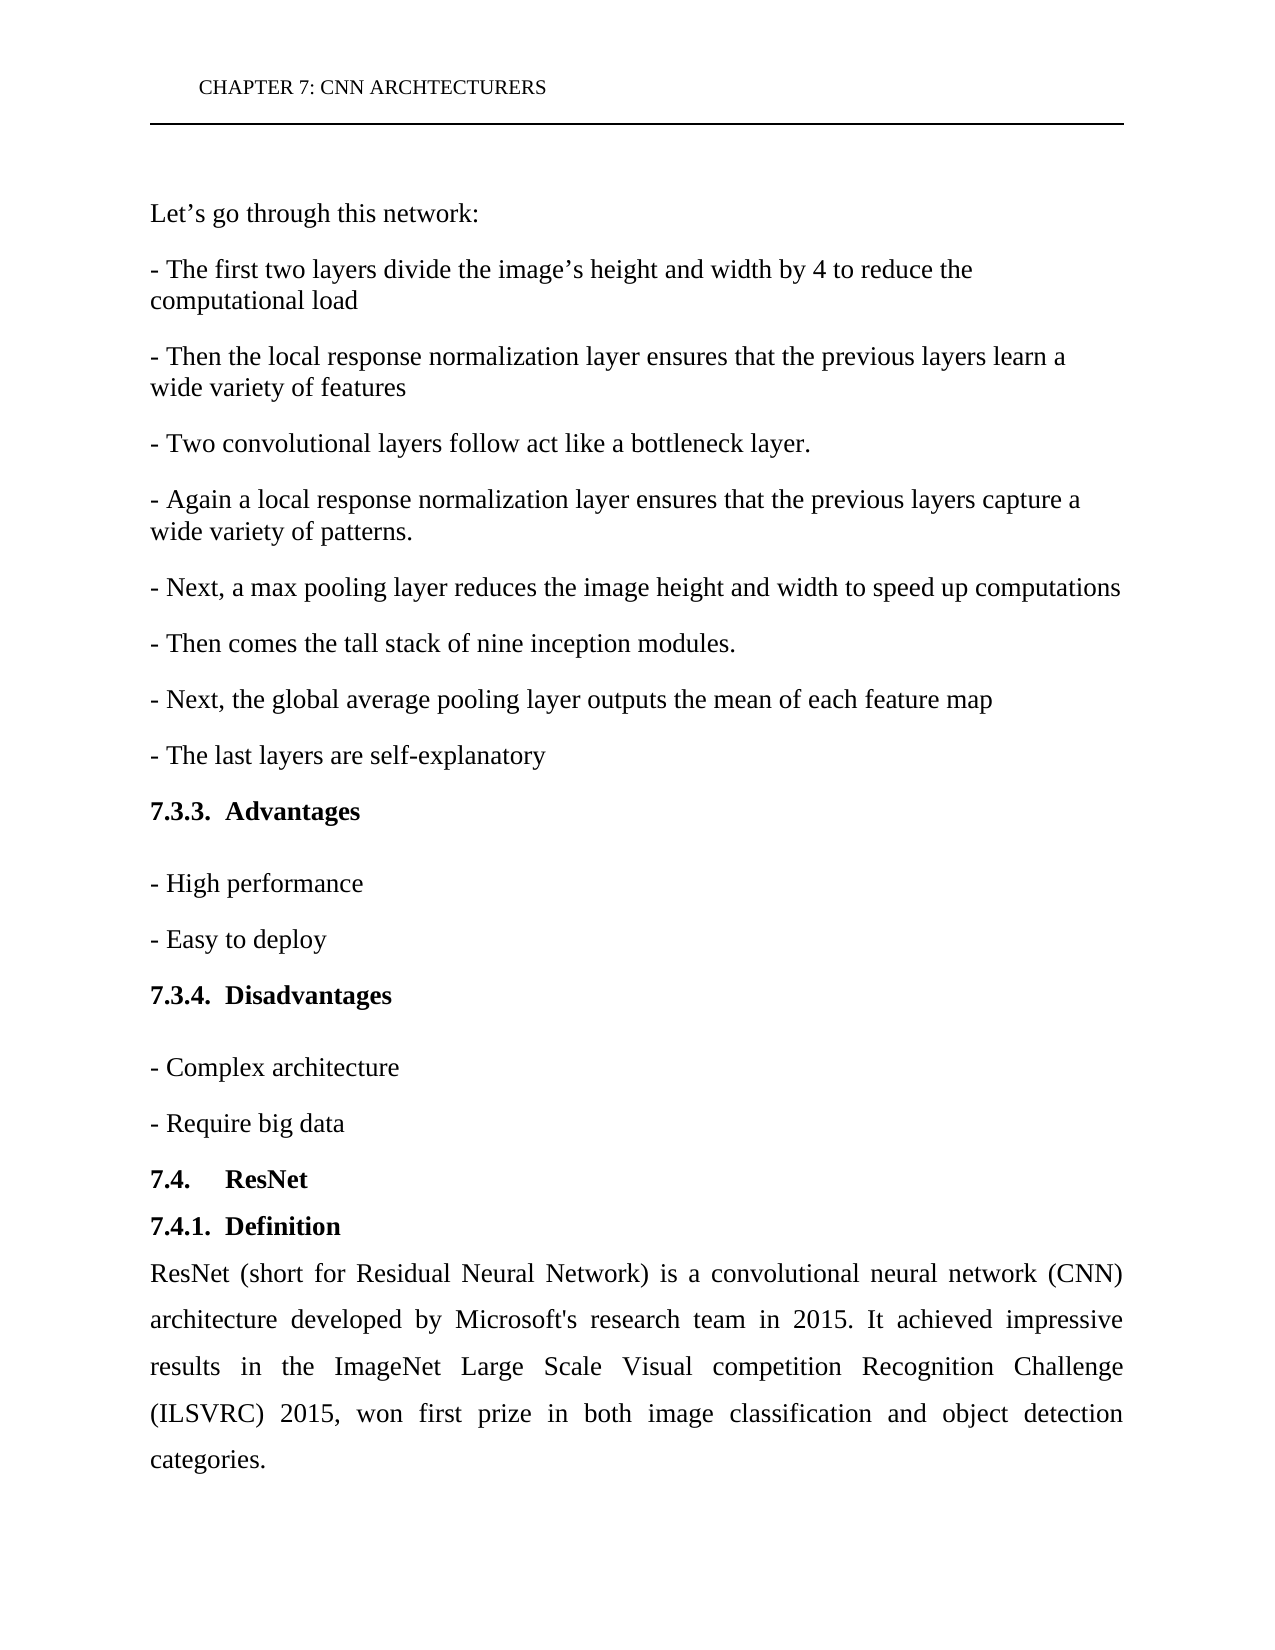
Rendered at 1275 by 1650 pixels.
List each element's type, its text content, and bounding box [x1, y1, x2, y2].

text - Complex architecture [150, 1051, 1125, 1082]
text - Easy to deploy [150, 923, 1125, 954]
text - The first two layers divide the image’s height and width by 4 to reduce the computational load [150, 253, 1125, 315]
text - Next, the global average pooling layer outputs the mean of each feature map [150, 683, 1125, 714]
text - High performance [150, 867, 1125, 898]
text - Require big data [150, 1107, 1125, 1138]
text ResNet (short for Residual Neural Network) is a convolutional neural network (CNN) architecture developed by Microsoft's research team in 2015. It achieved impressive results in the ImageNet Large Scale Visual competition Recognition Challenge (ILSVRC) 2015, won first prize in both image classification and object detection categories. [150, 1257, 1125, 1474]
text - Again a local response normalization layer ensures that the previous layers capture a wide variety of patterns. [150, 484, 1125, 546]
text - Then comes the tall stack of nine inception modules. [150, 627, 1125, 658]
text - The last layers are self-explanatory [150, 739, 1125, 771]
text - Next, a max pooling layer reduces the image height and width to speed up computations [150, 571, 1125, 602]
text - Two convolutional layers follow act like a bottleneck layer. [150, 427, 1125, 459]
text Disadvantages [150, 979, 1125, 1011]
text ResNet [150, 1163, 1125, 1194]
text - Then the local response normalization layer ensures that the previous layers learn a wide variety of features [150, 340, 1125, 402]
text Let’s go through this network: [150, 197, 1125, 228]
text Advantages [150, 796, 1125, 827]
text Definition [150, 1210, 1125, 1241]
